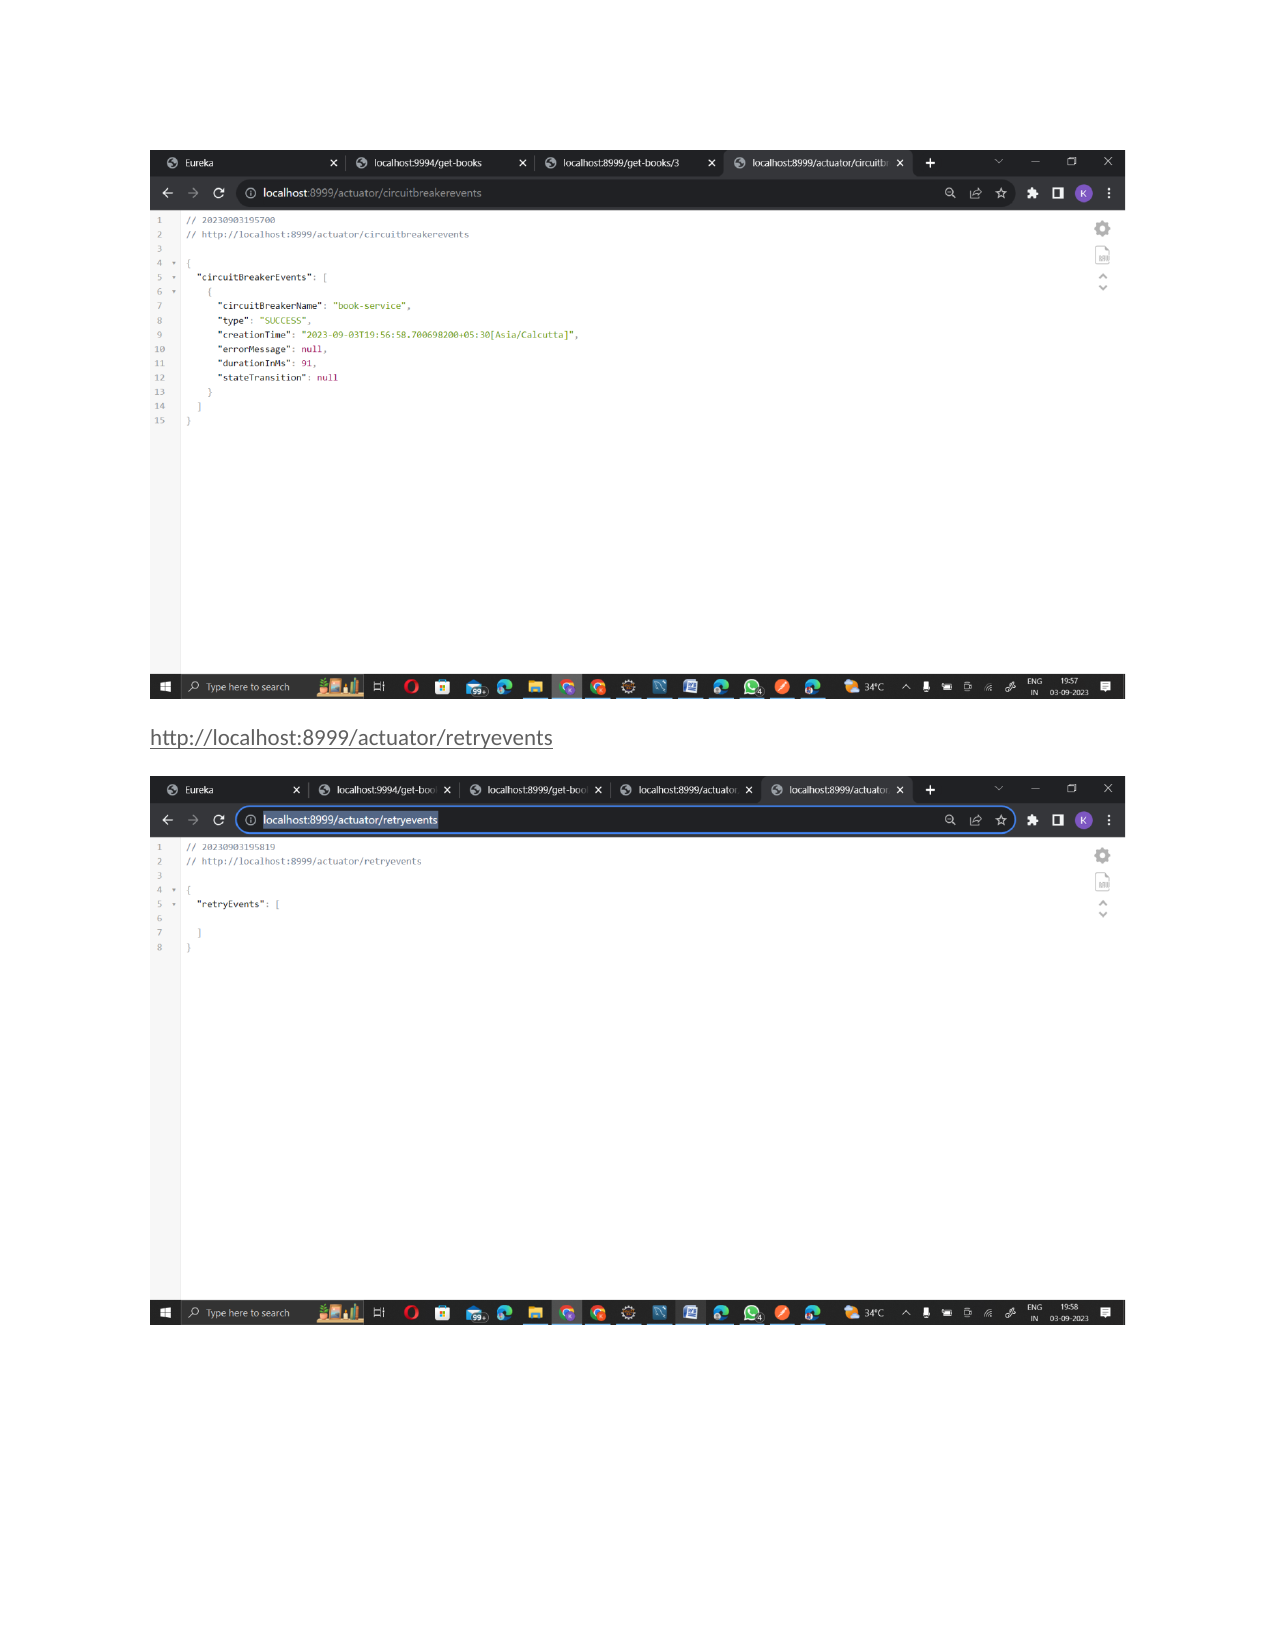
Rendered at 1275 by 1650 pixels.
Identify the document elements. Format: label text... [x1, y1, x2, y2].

picture [150, 150, 1125, 699]
picture [150, 776, 1125, 1325]
text http://localhost:8999/actuator/retryevents [150, 723, 1125, 751]
